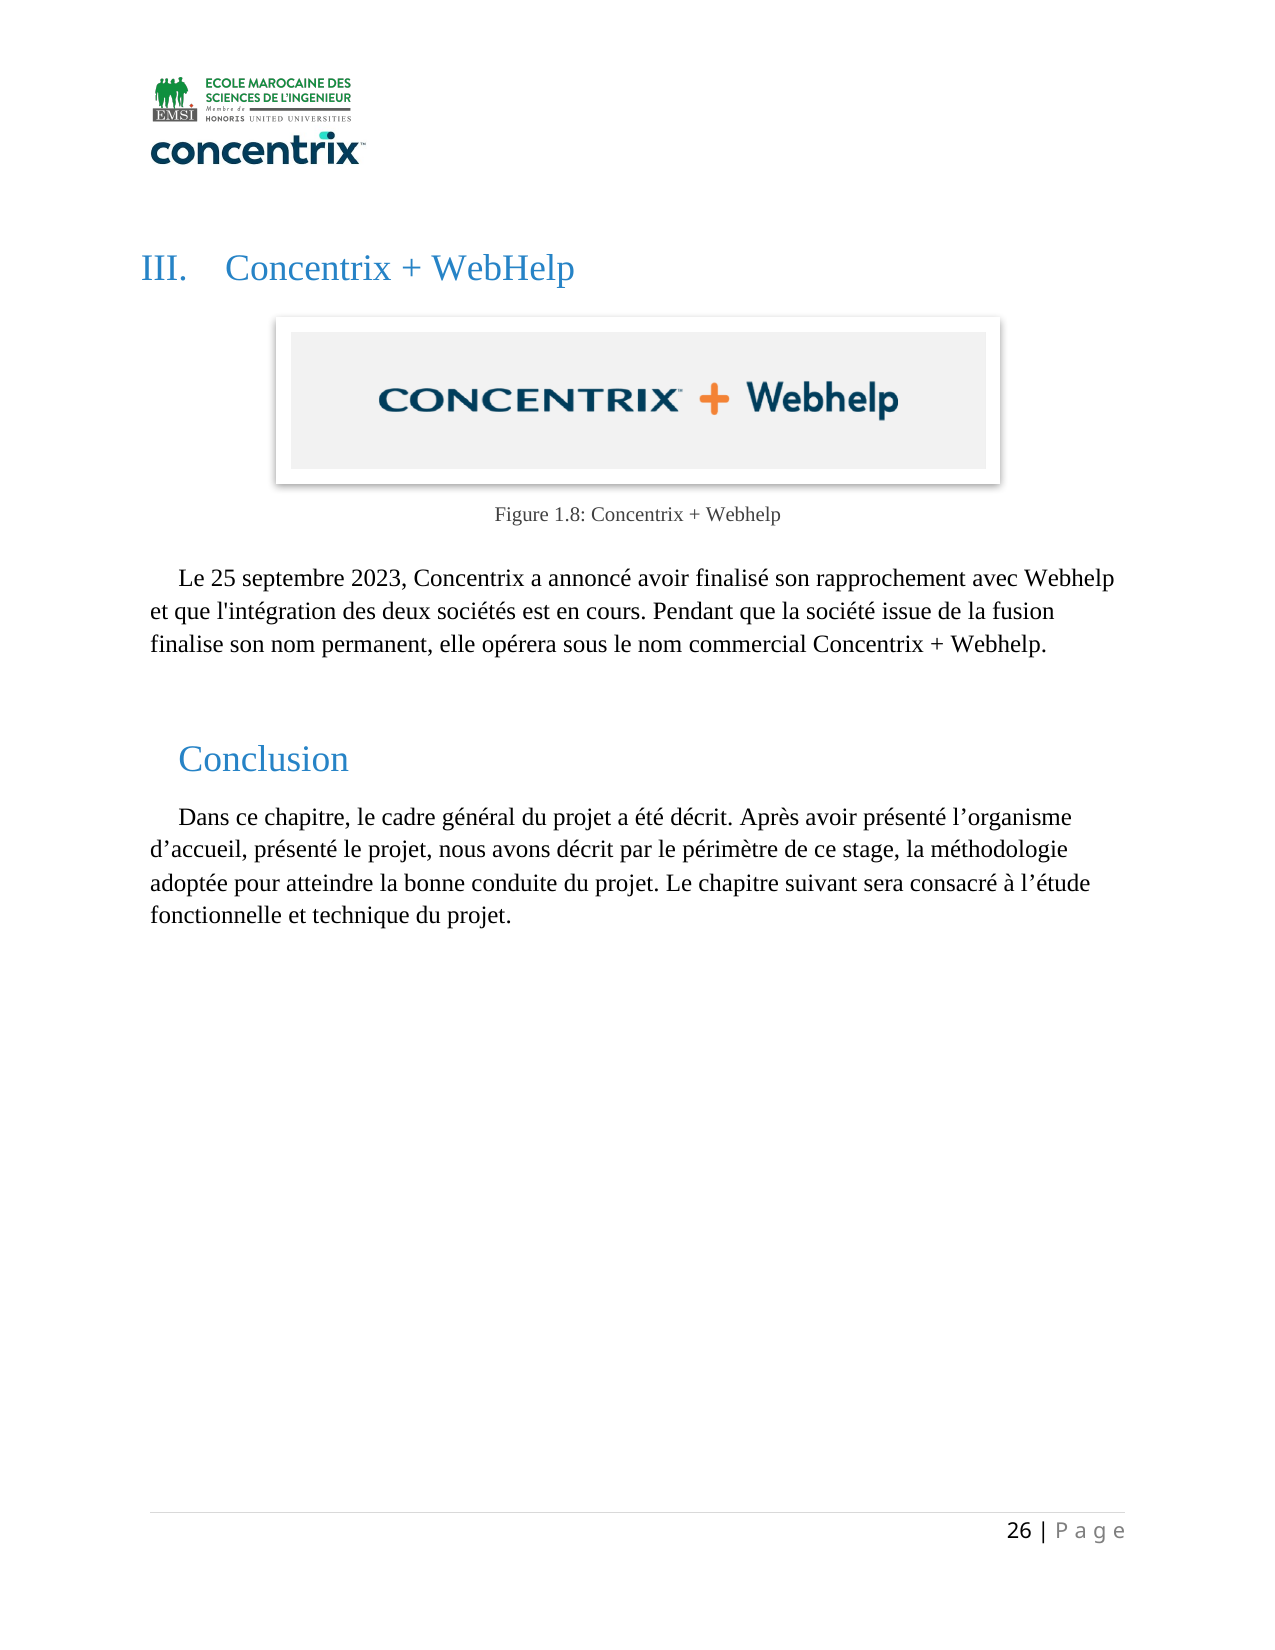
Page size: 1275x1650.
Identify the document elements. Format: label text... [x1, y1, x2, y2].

picture [150, 75, 368, 170]
text Dans ce chapitre, le cadre général du projet a été décrit. Après avoir présenté l’organisme d’accueil, présenté le projet, nous avons décrit par le périmètre de ce stage, la méthodologie adoptée pour atteindre la bonne conduite du projet. Le chapitre suivant sera consacré à l’étude fonctionnelle et technique du projet. [150, 802, 1125, 929]
text Le 25 septembre 2023, Concentrix a annoncé avoir finalisé son rapprochement avec Webhelp et que l'intégration des deux sociétés est en cours. Pendant que la société issue de la fusion finalise son nom permanent, elle opérera sous le nom commercial Concentrix + Webhelp. [150, 563, 1125, 658]
subtitle Concentrix + WebHelp [187, 245, 1125, 288]
text Figure 1.8: Concentrix + Webhelp [150, 502, 1125, 526]
picture [291, 332, 986, 469]
subtitle Conclusion [150, 737, 1125, 780]
